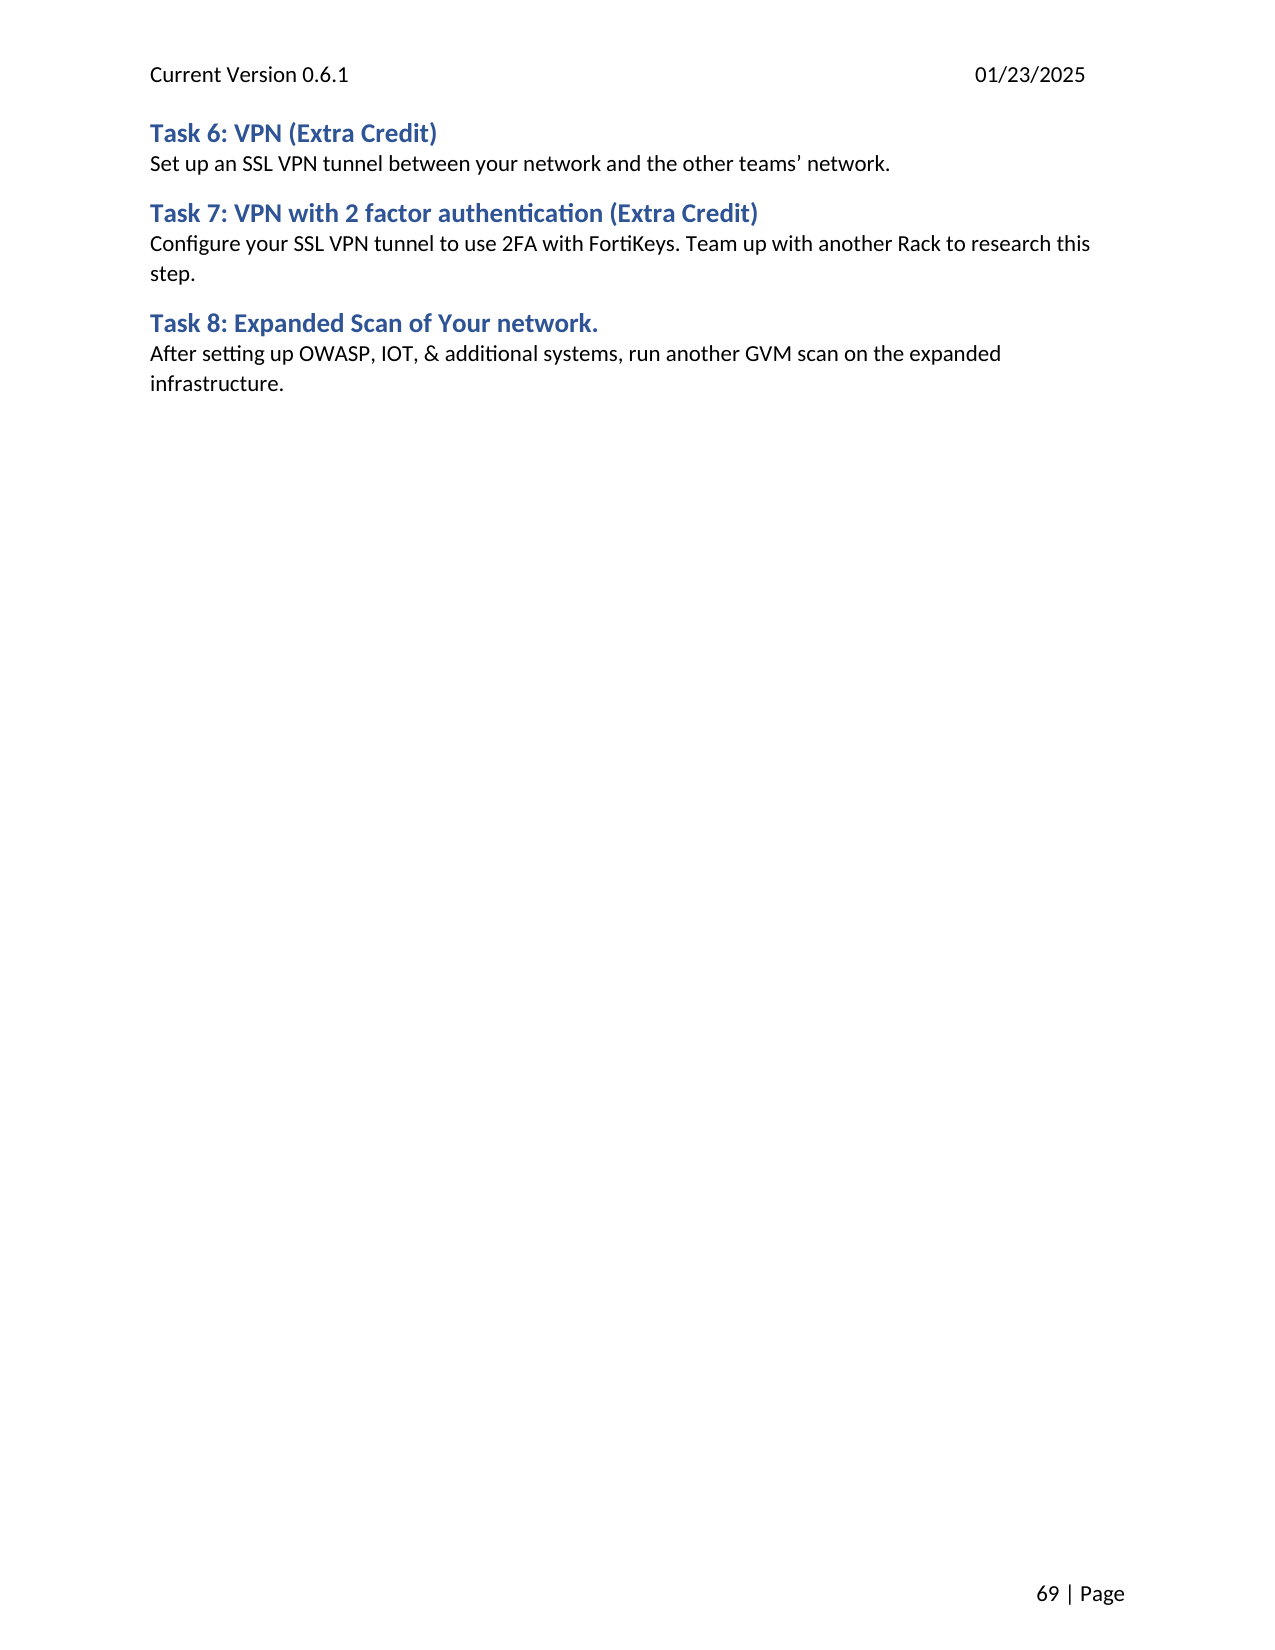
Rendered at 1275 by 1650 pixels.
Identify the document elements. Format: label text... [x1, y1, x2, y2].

subtitle Task 7: VPN with 2 factor authentication (Extra Credit) [150, 196, 1125, 229]
subtitle Task 8: Expanded Scan of Your network. [150, 306, 1125, 339]
text Set up an SSL VPN tunnel between your network and the other teams’ network. [150, 149, 1125, 177]
text After setting up OWASP, IOT, & additional systems, run another GVM scan on the expanded infrastructure. [150, 339, 1125, 398]
subtitle Task 6: VPN (Extra Credit) [150, 116, 1125, 149]
text Configure your SSL VPN tunnel to use 2FA with FortiKeys. Team up with another Rack to research this step. [150, 229, 1125, 287]
